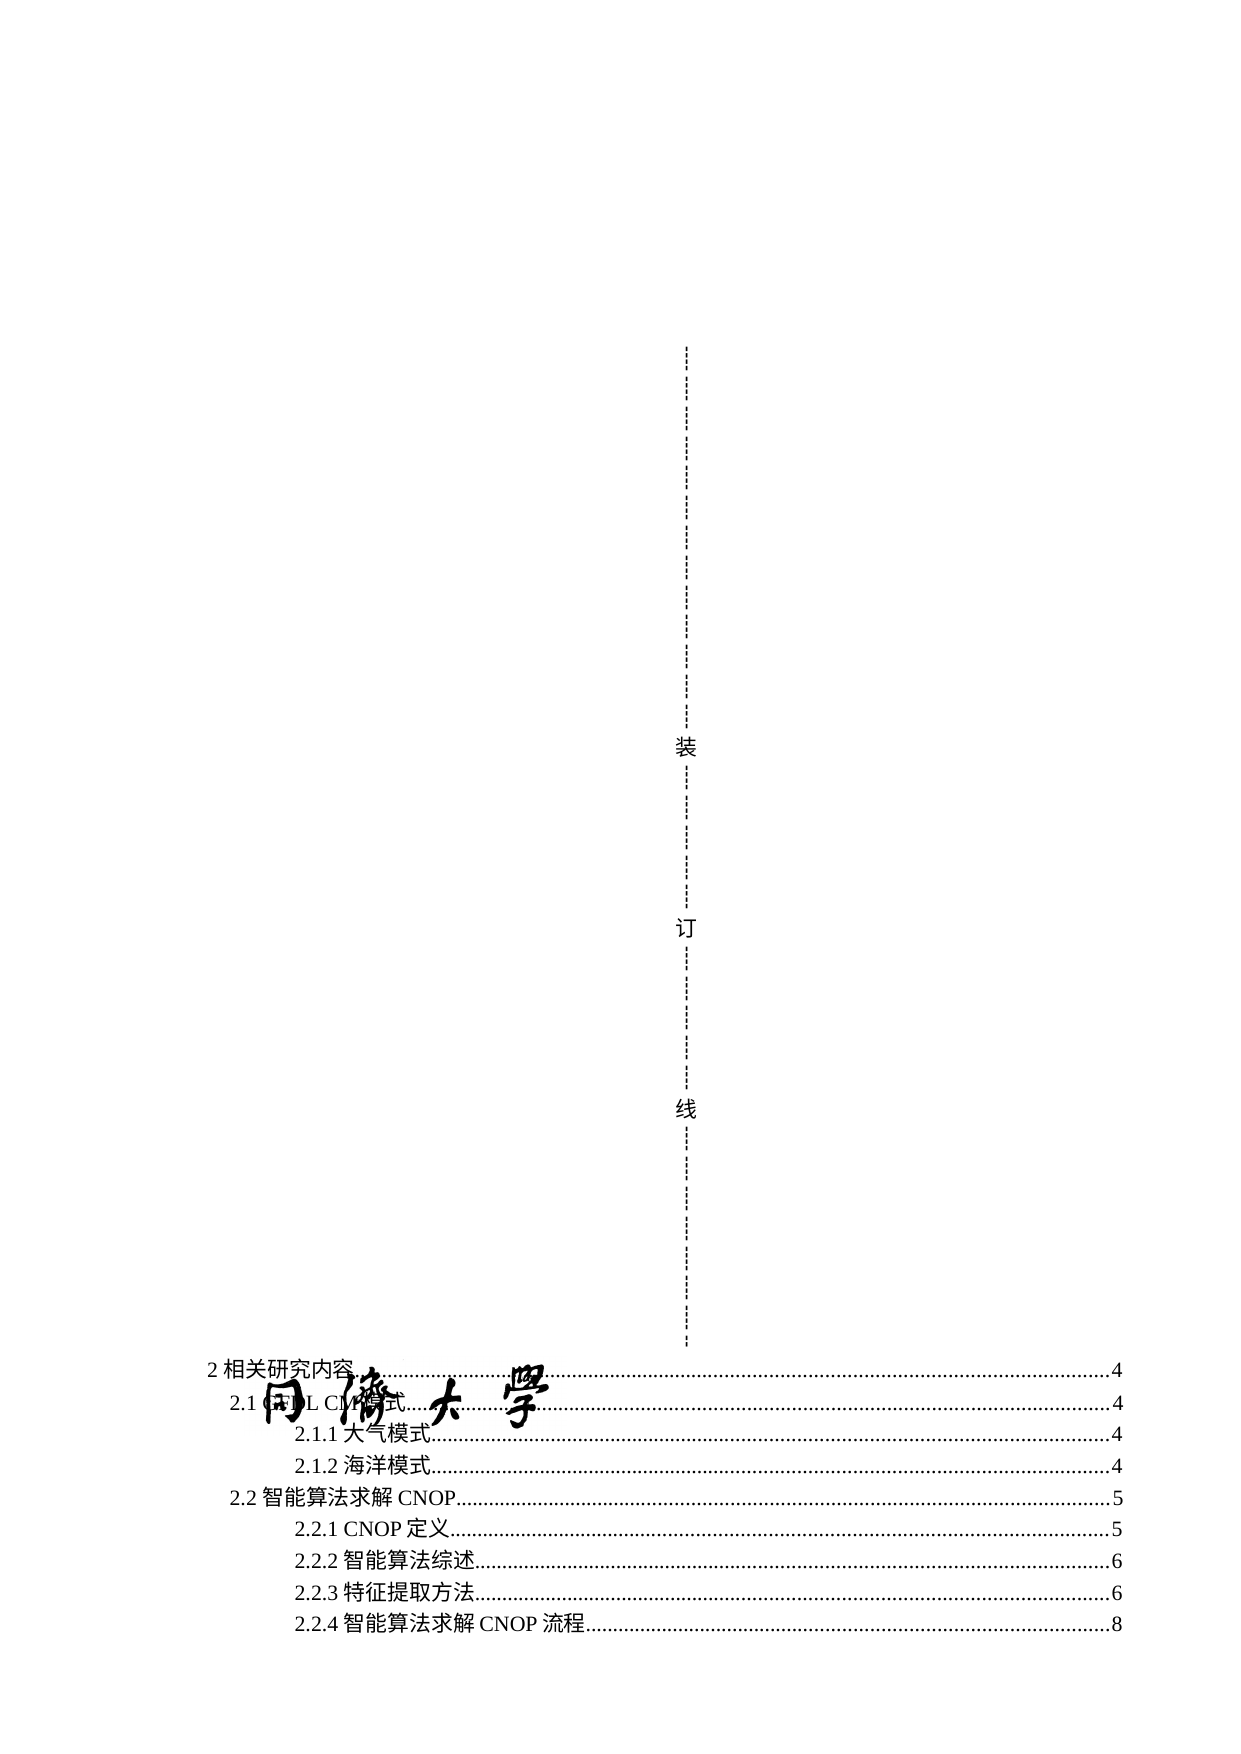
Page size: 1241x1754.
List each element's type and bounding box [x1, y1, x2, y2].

picture [244, 1356, 567, 1436]
